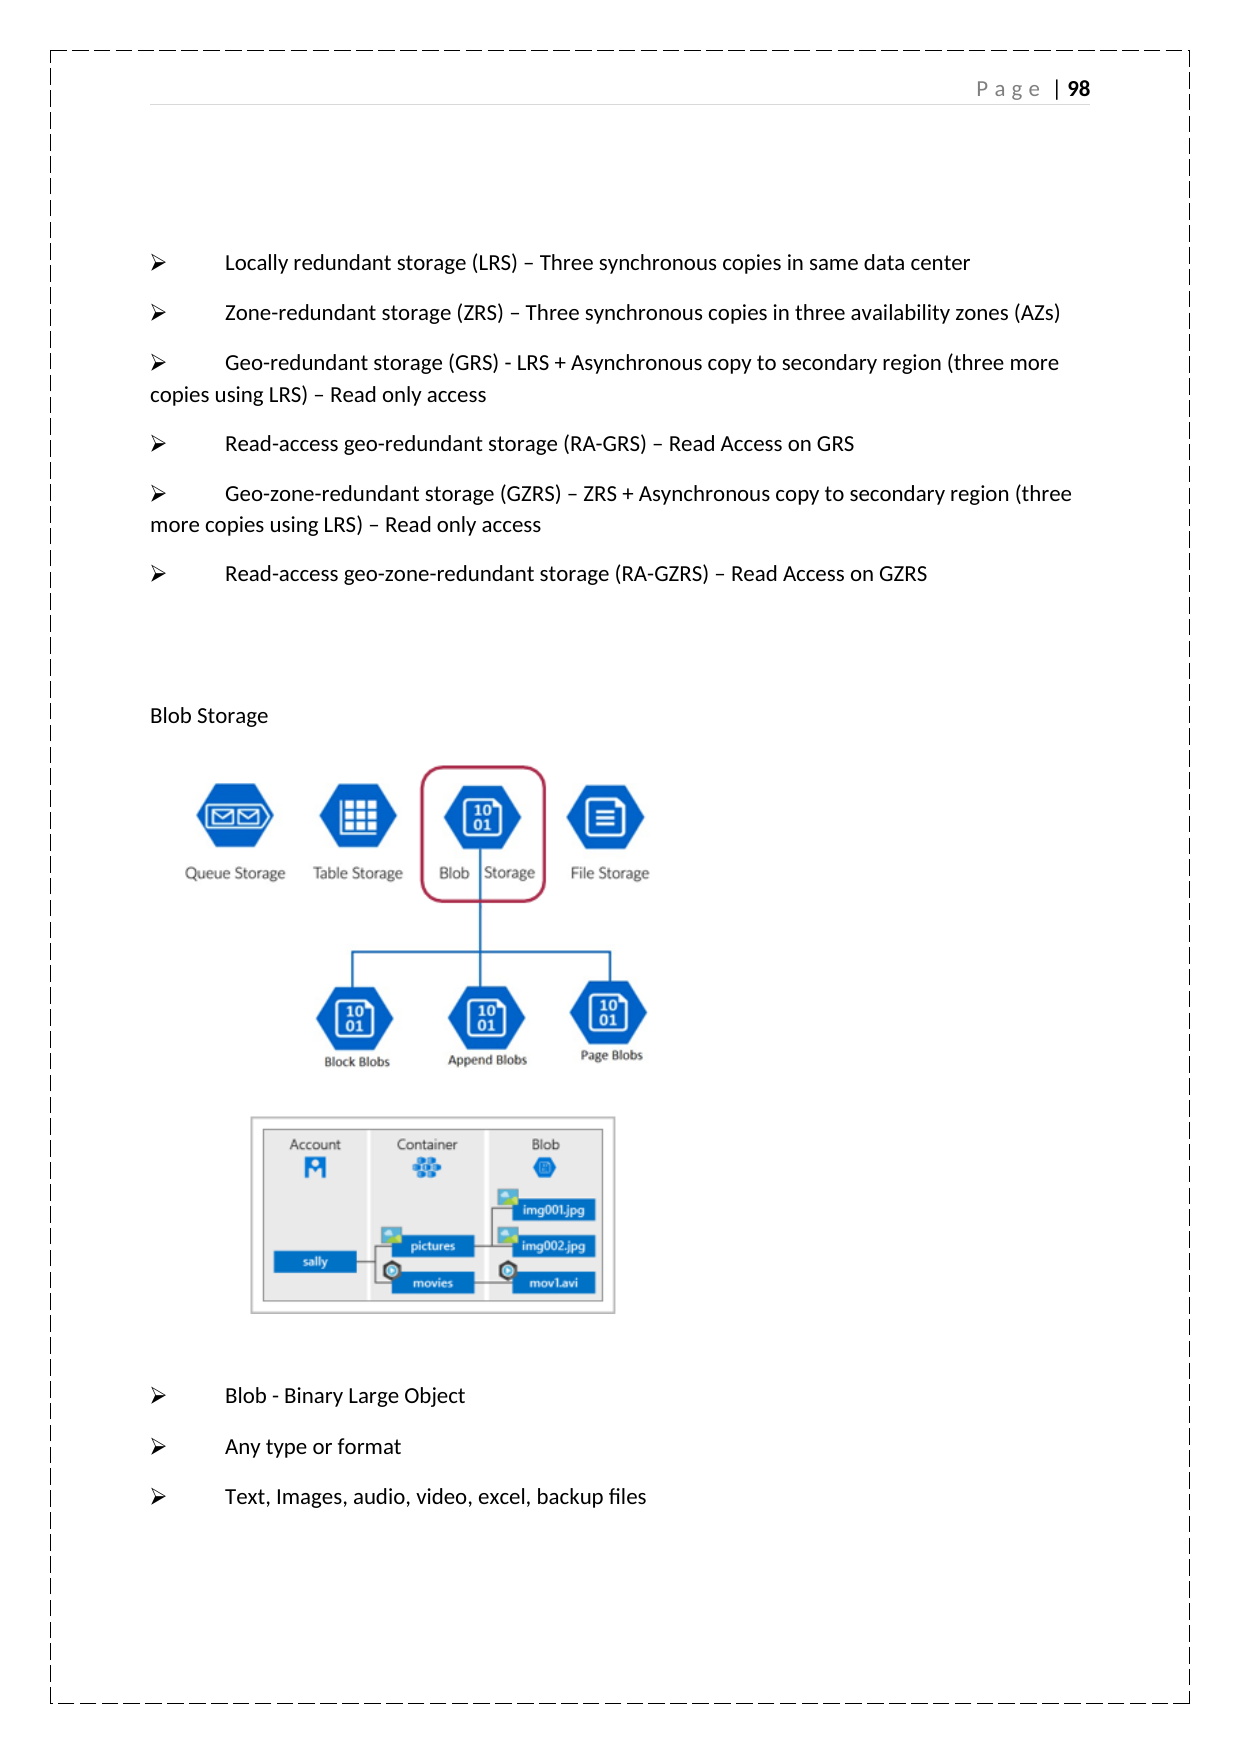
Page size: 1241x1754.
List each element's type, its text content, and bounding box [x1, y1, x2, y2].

text ⮚ Geo-redundant storage (GRS) - LRS + Asynchronous copy to secondary region (three more copies using LRS) – Read only access [150, 346, 1090, 408]
text ⮚ Locally redundant storage (LRS) – Three synchronous copies in same data center [150, 245, 1090, 277]
text ⮚ Blob - Binary Large Object [150, 1379, 1090, 1411]
picture [150, 748, 669, 1314]
text ⮚ Text, Images, audio, video, excel, backup files [150, 1480, 1090, 1511]
text Blob Storage [150, 701, 1090, 729]
text ⮚ Read-access geo-redundant storage (RA-GRS) – Read Access on GRS [150, 427, 1090, 458]
text ⮚ Geo-zone-redundant storage (GZRS) – ZRS + Asynchronous copy to secondary region (three more copies using LRS) – Read only access [150, 477, 1090, 538]
text ⮚ Zone-redundant storage (ZRS) – Three synchronous copies in three availability zones (AZs) [150, 296, 1090, 327]
text ⮚ Any type or format [150, 1430, 1090, 1461]
text ⮚ Read-access geo-zone-redundant storage (RA-GZRS) – Read Access on GZRS [150, 557, 1090, 588]
